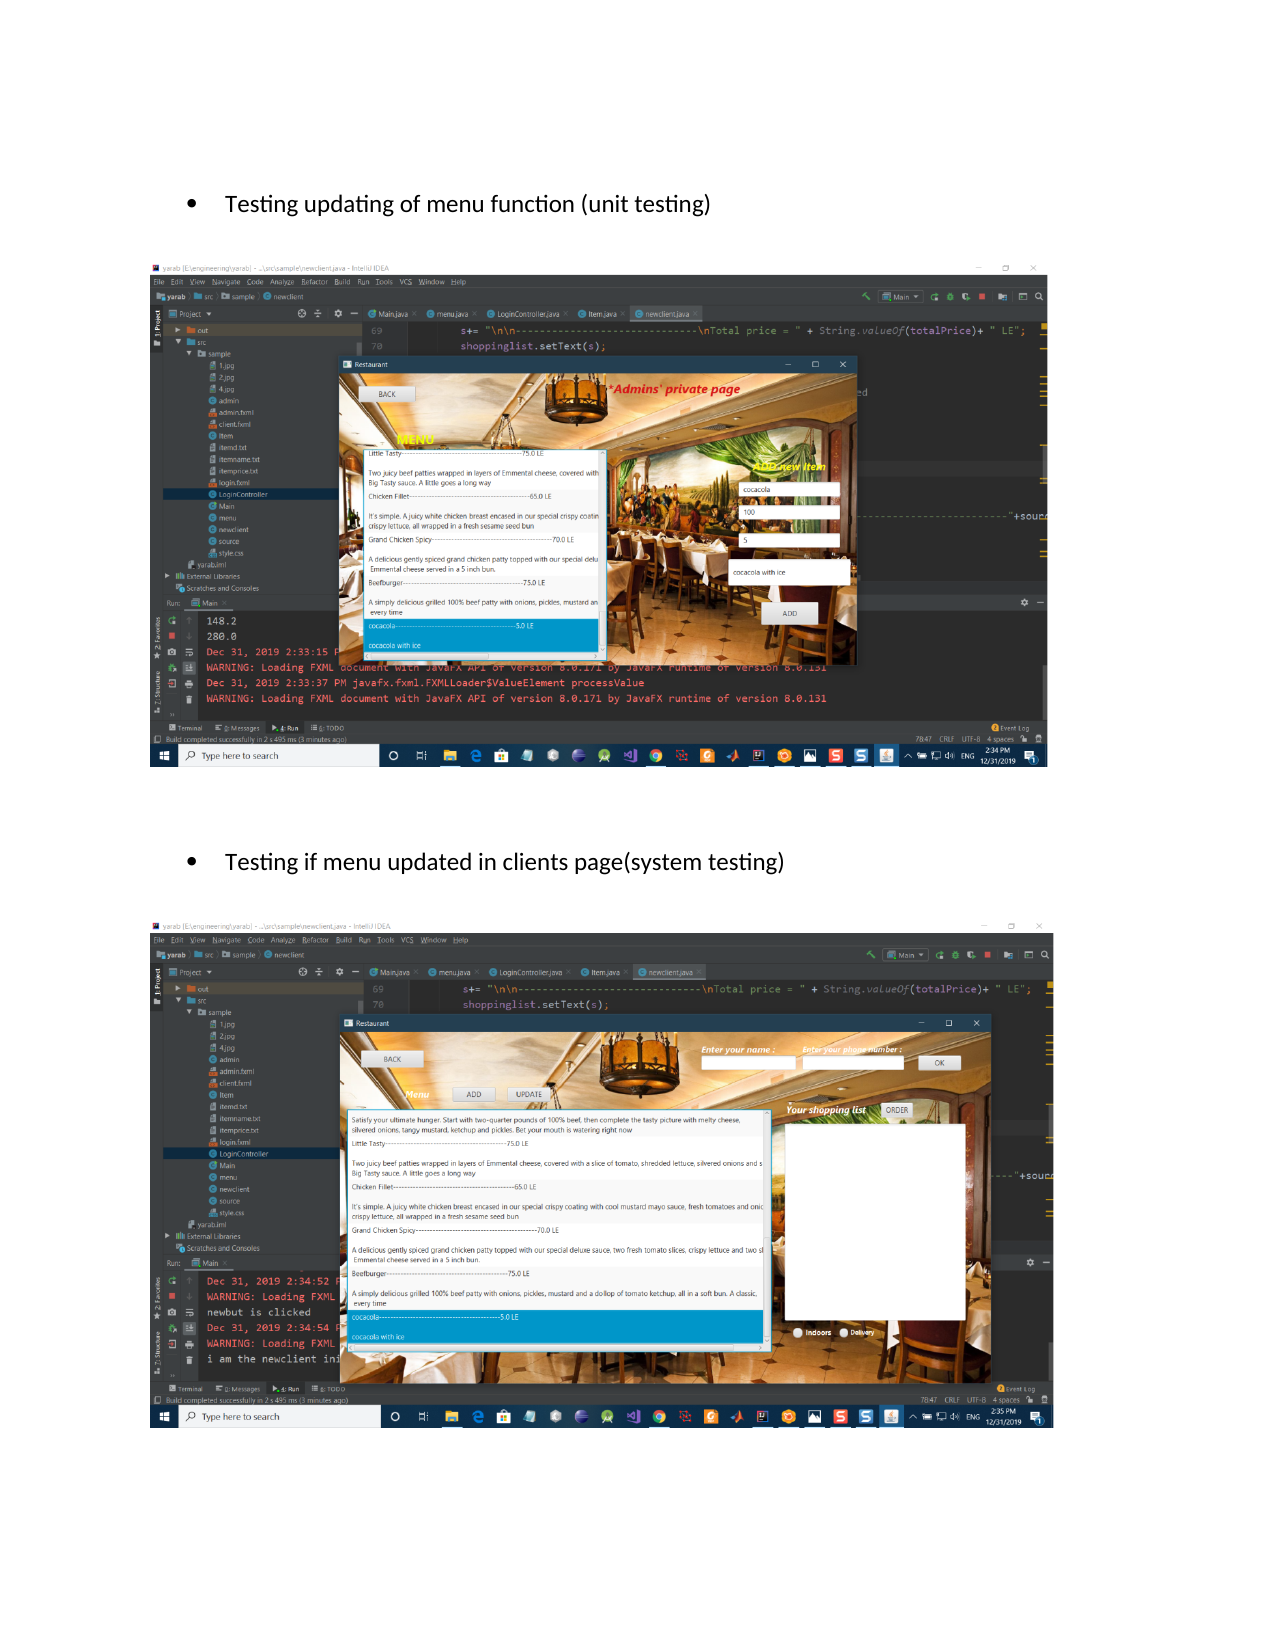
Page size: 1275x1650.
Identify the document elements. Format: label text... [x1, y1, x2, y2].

picture [150, 919, 1054, 1428]
list Testing if menu updated in clients page(system testing) [187, 846, 1125, 876]
picture [150, 261, 1048, 767]
list Testing updating of menu function (unit testing) [187, 188, 1125, 219]
